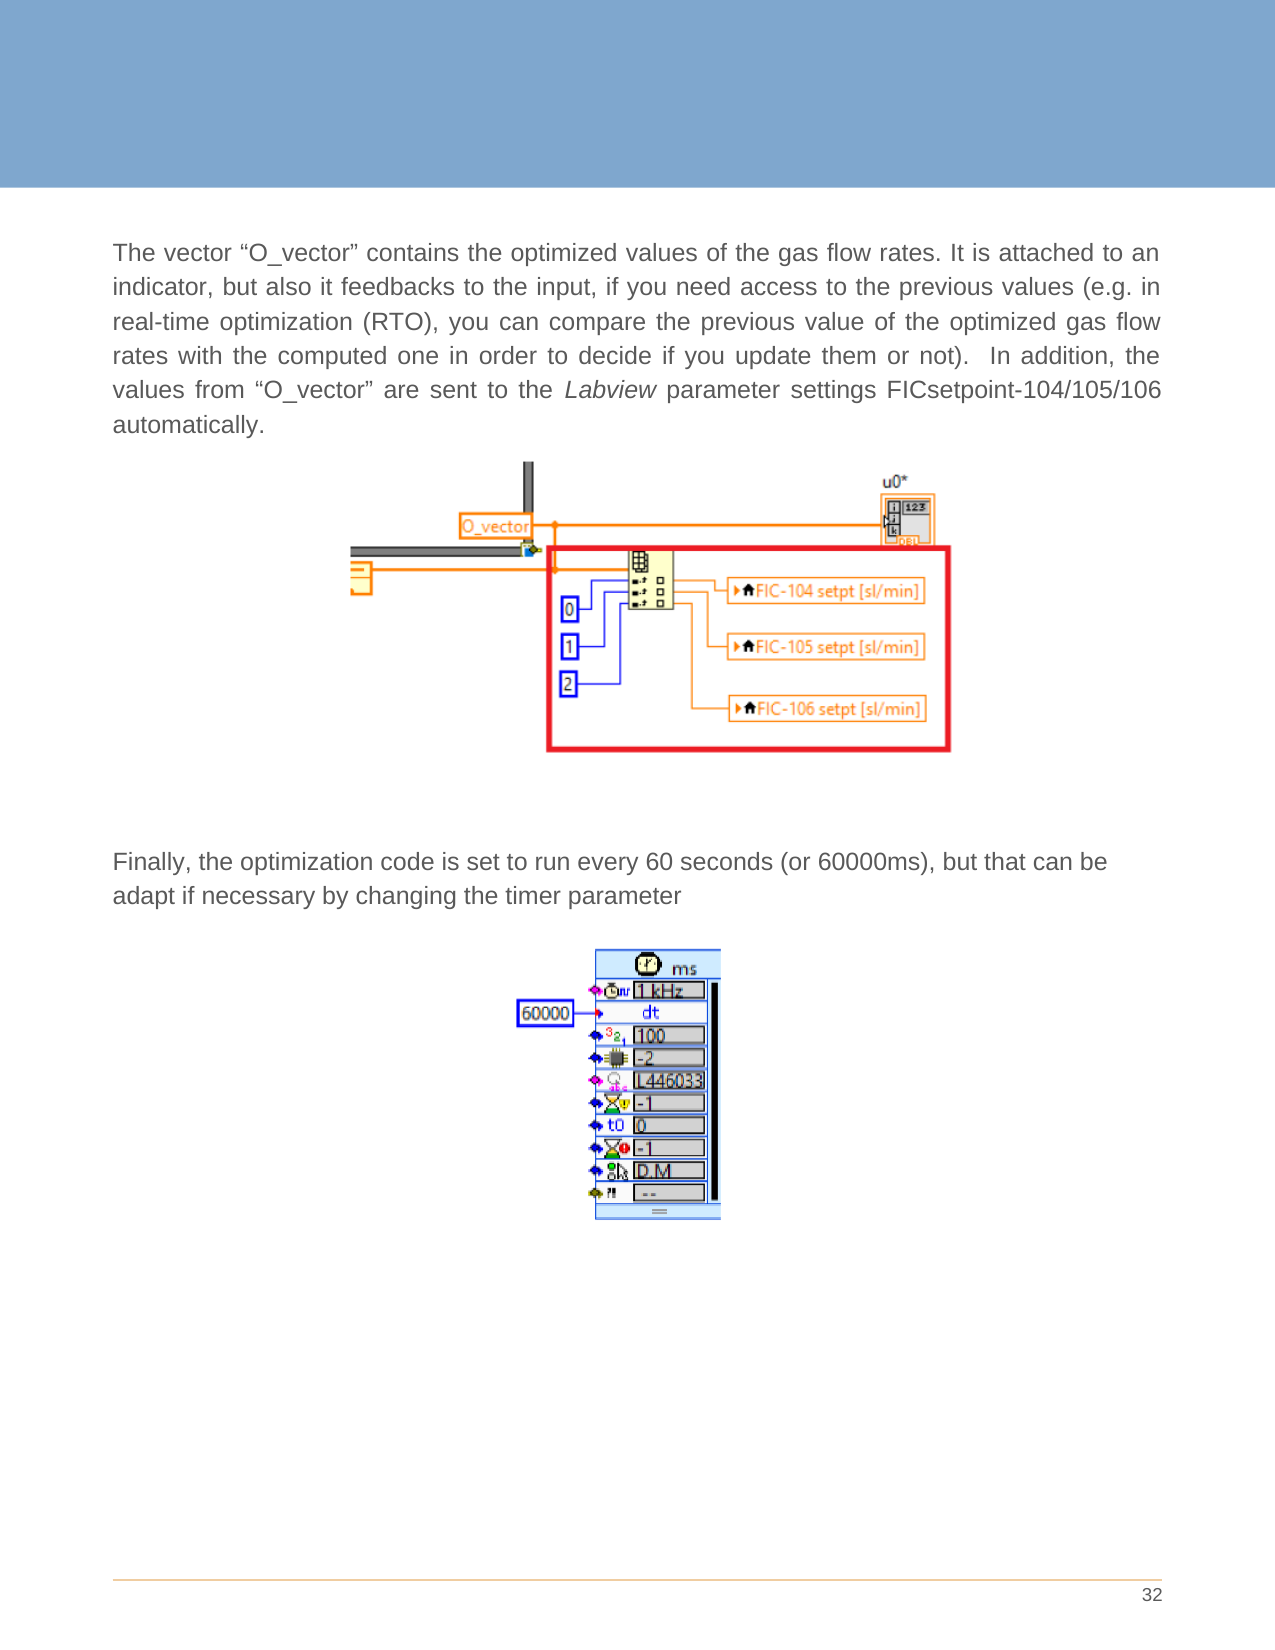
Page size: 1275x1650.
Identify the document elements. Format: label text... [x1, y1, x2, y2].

text The vector “O_vector” contains the optimized values of the gas flow rates. It is attached to an indicator, but also it feedbacks to the input, if you need access to the previous values (e.g. in real-time optimization (RTO), you can compare the previous value of the optimized gas flow rates with the computed one in order to decide if you update them or not). In addition, the values from “O_vector” are sent to the Labview parameter settings FICsetpoint-104/105/106 automatically. [112, 237, 1162, 439]
picture [302, 456, 973, 782]
text Finally, the optimization code is set to run every 60 seconds (or 60000ms), but that can be adapt if necessary by changing the timer parameter [112, 847, 1162, 910]
picture [499, 928, 776, 1240]
